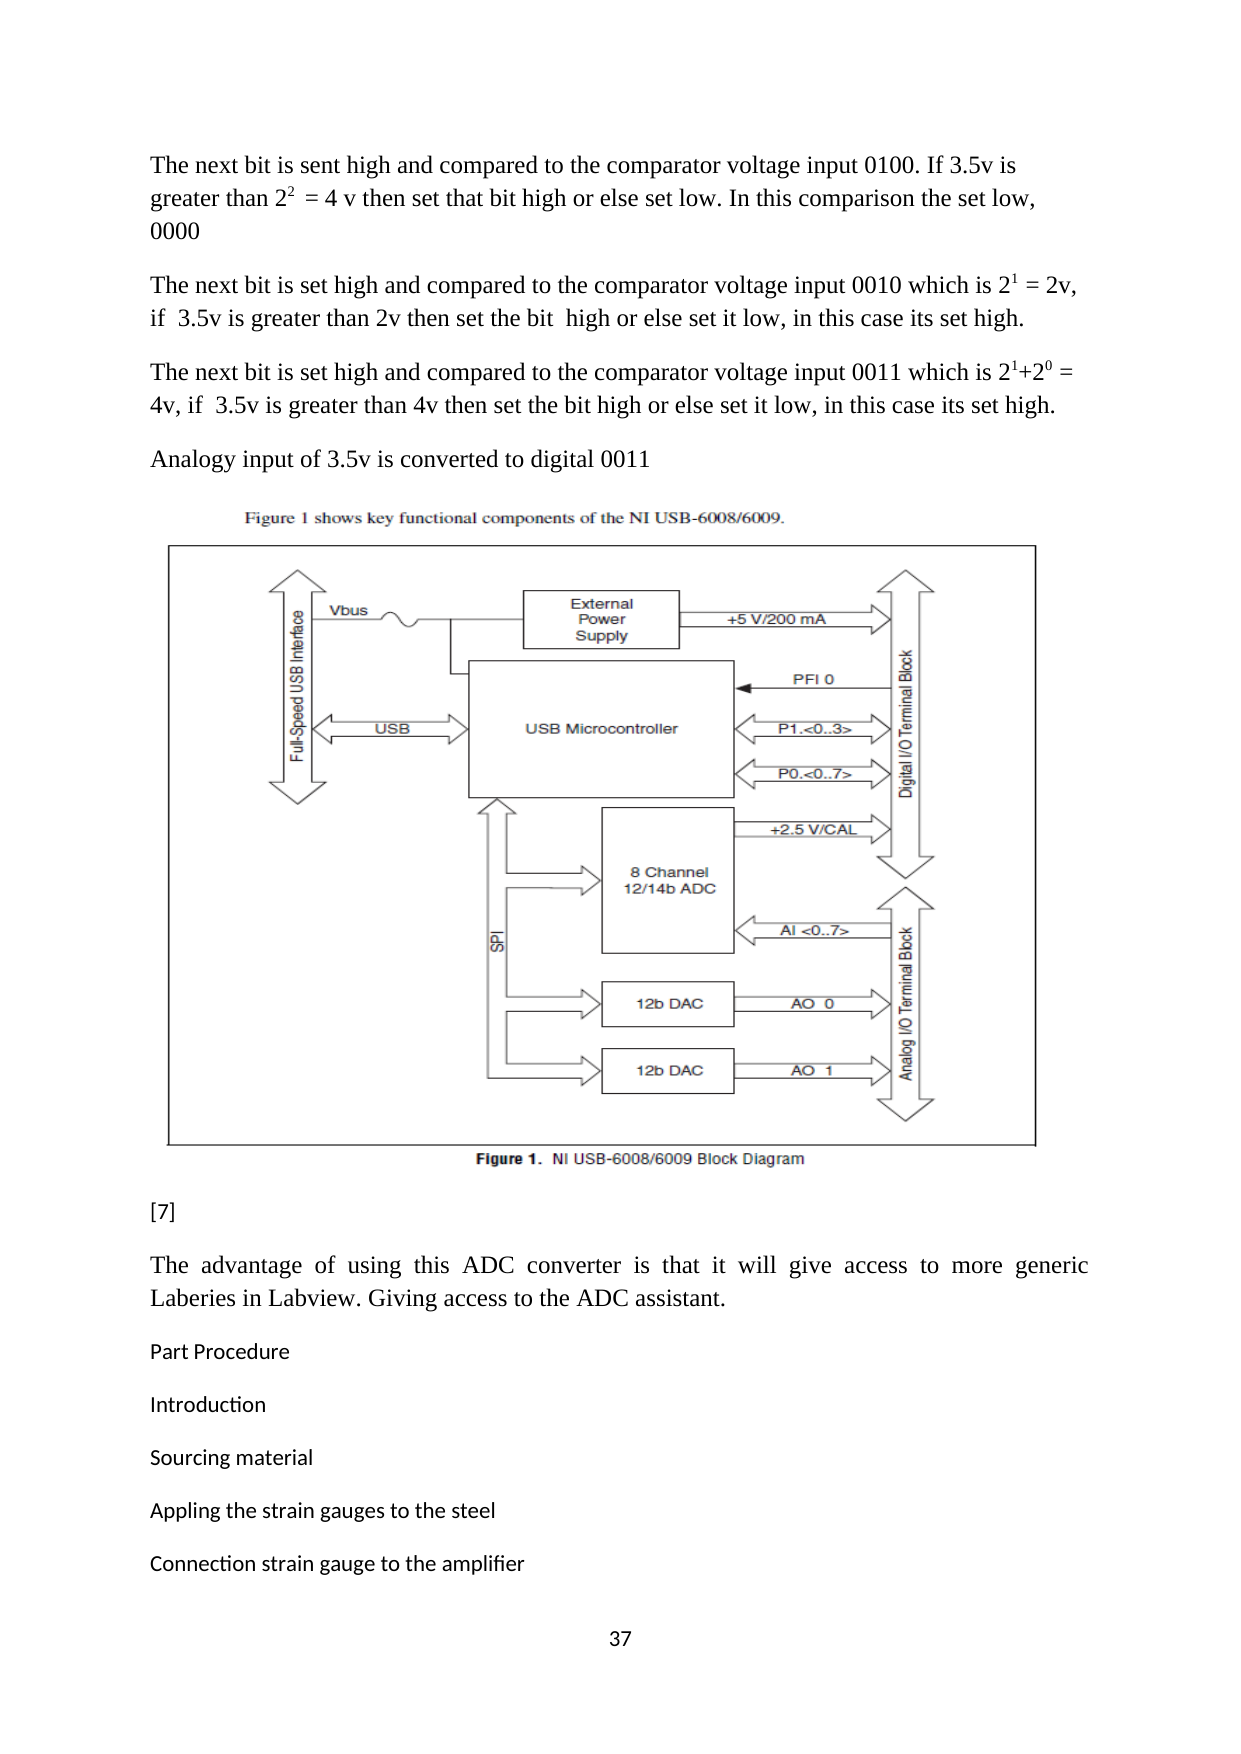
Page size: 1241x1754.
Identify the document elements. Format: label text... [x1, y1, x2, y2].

text The next bit is set high and compared to the comparator voltage input 0010 which is 21 = 2v, if 3.5v is greater than 2v then set the bit high or else set it low, in this case its set high. [150, 270, 1090, 332]
text [7] [150, 1197, 1090, 1226]
text Sourcing material [150, 1443, 1090, 1471]
text Appling the strain gauges to the steel [150, 1496, 1090, 1524]
text Analogy input of 3.5v is converted to digital 0011 [150, 444, 1090, 472]
text The next bit is sent high and compared to the comparator voltage input 0100. If 3.5v is greater than 22 = 4 v then set that bit high or else set low. In this comparison the set low, 0000 [150, 150, 1090, 245]
text The advantage of using this ADC converter is that it will give access to more generic Laberies in Labview. Giving access to the ADC assistant. [150, 1251, 1090, 1312]
text Connection strain gauge to the amplifier [150, 1549, 1090, 1577]
text Part Procedure [150, 1337, 1090, 1365]
picture [150, 497, 1108, 1173]
text The next bit is set high and compared to the comparator voltage input 0011 which is 21+20 = 4v, if 3.5v is greater than 4v then set the bit high or else set it low, in this case its set high. [150, 357, 1090, 418]
text Introduction [150, 1390, 1090, 1418]
